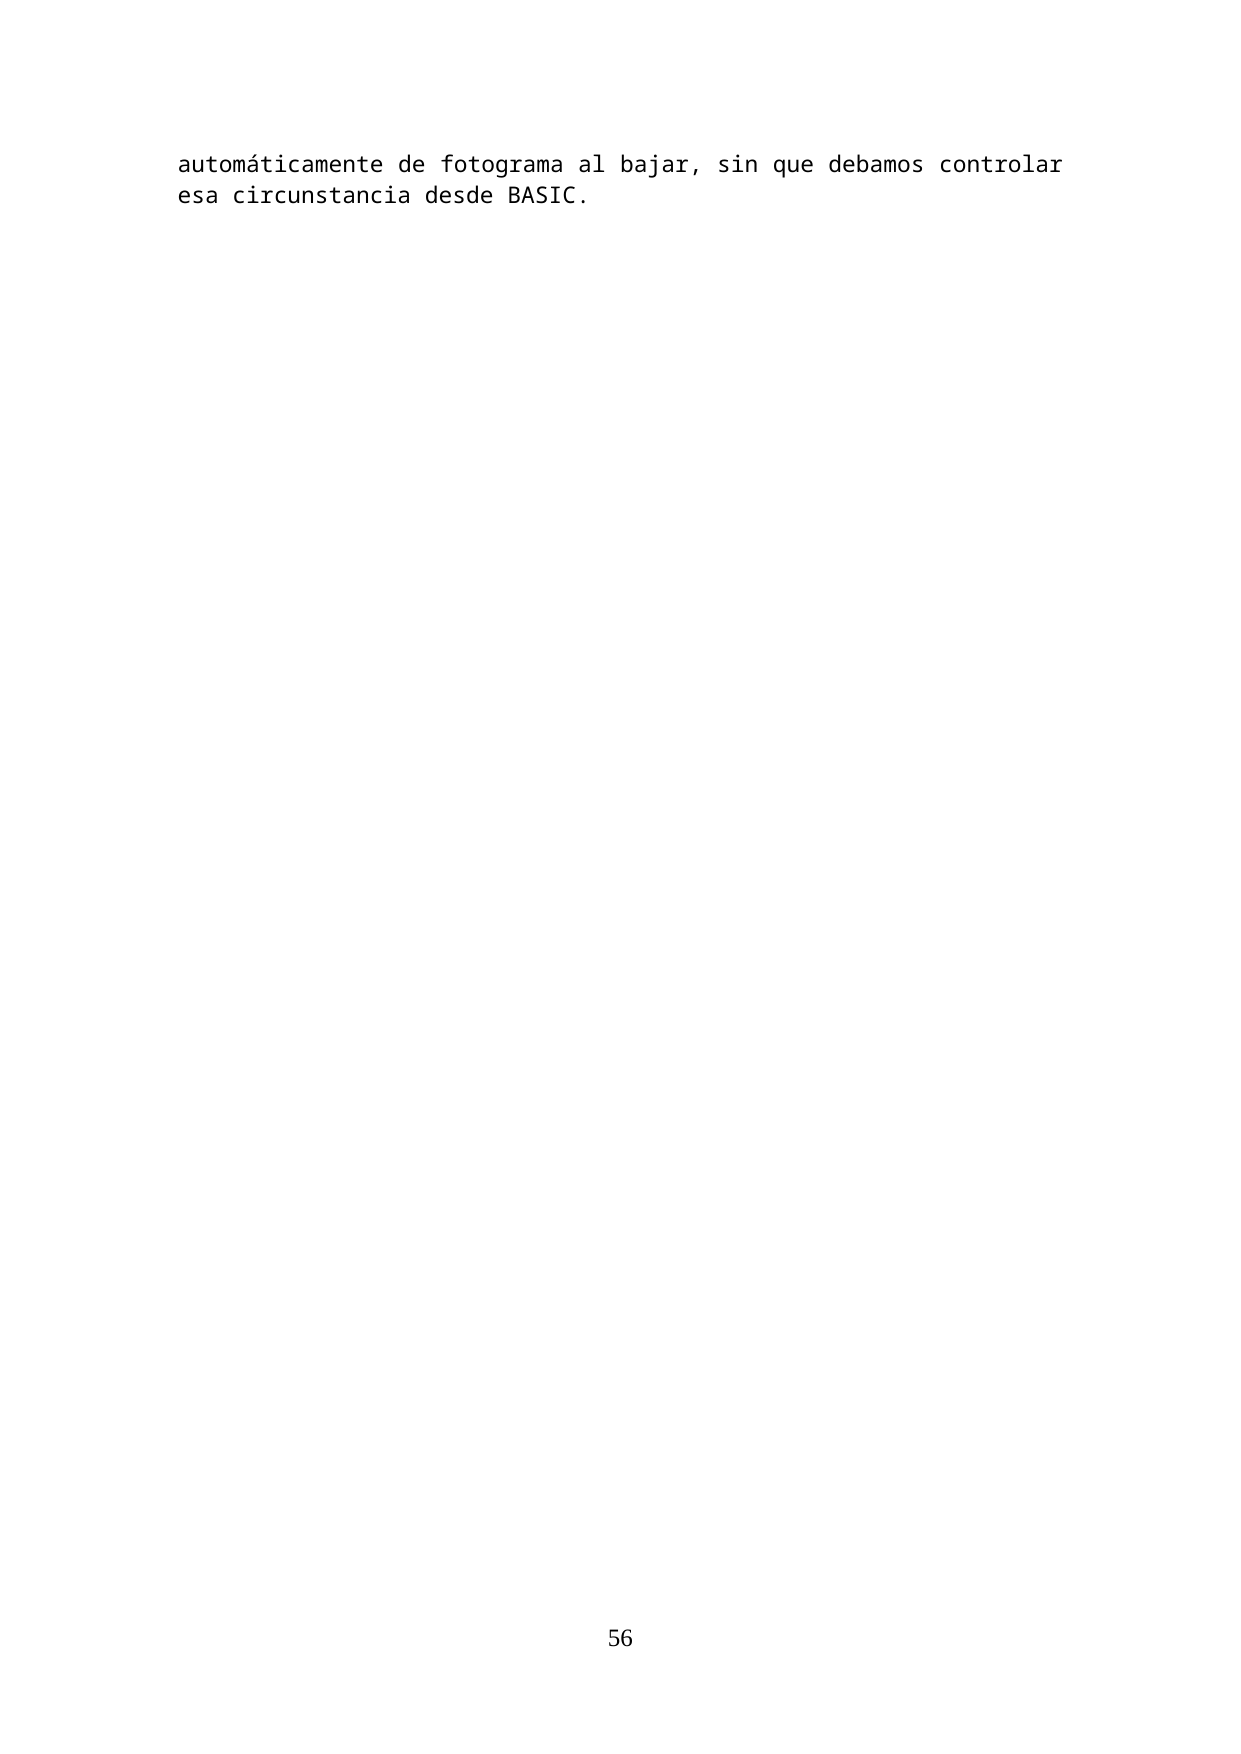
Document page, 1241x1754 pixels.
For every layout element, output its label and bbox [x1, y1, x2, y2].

text [177, 148, 1063, 210]
